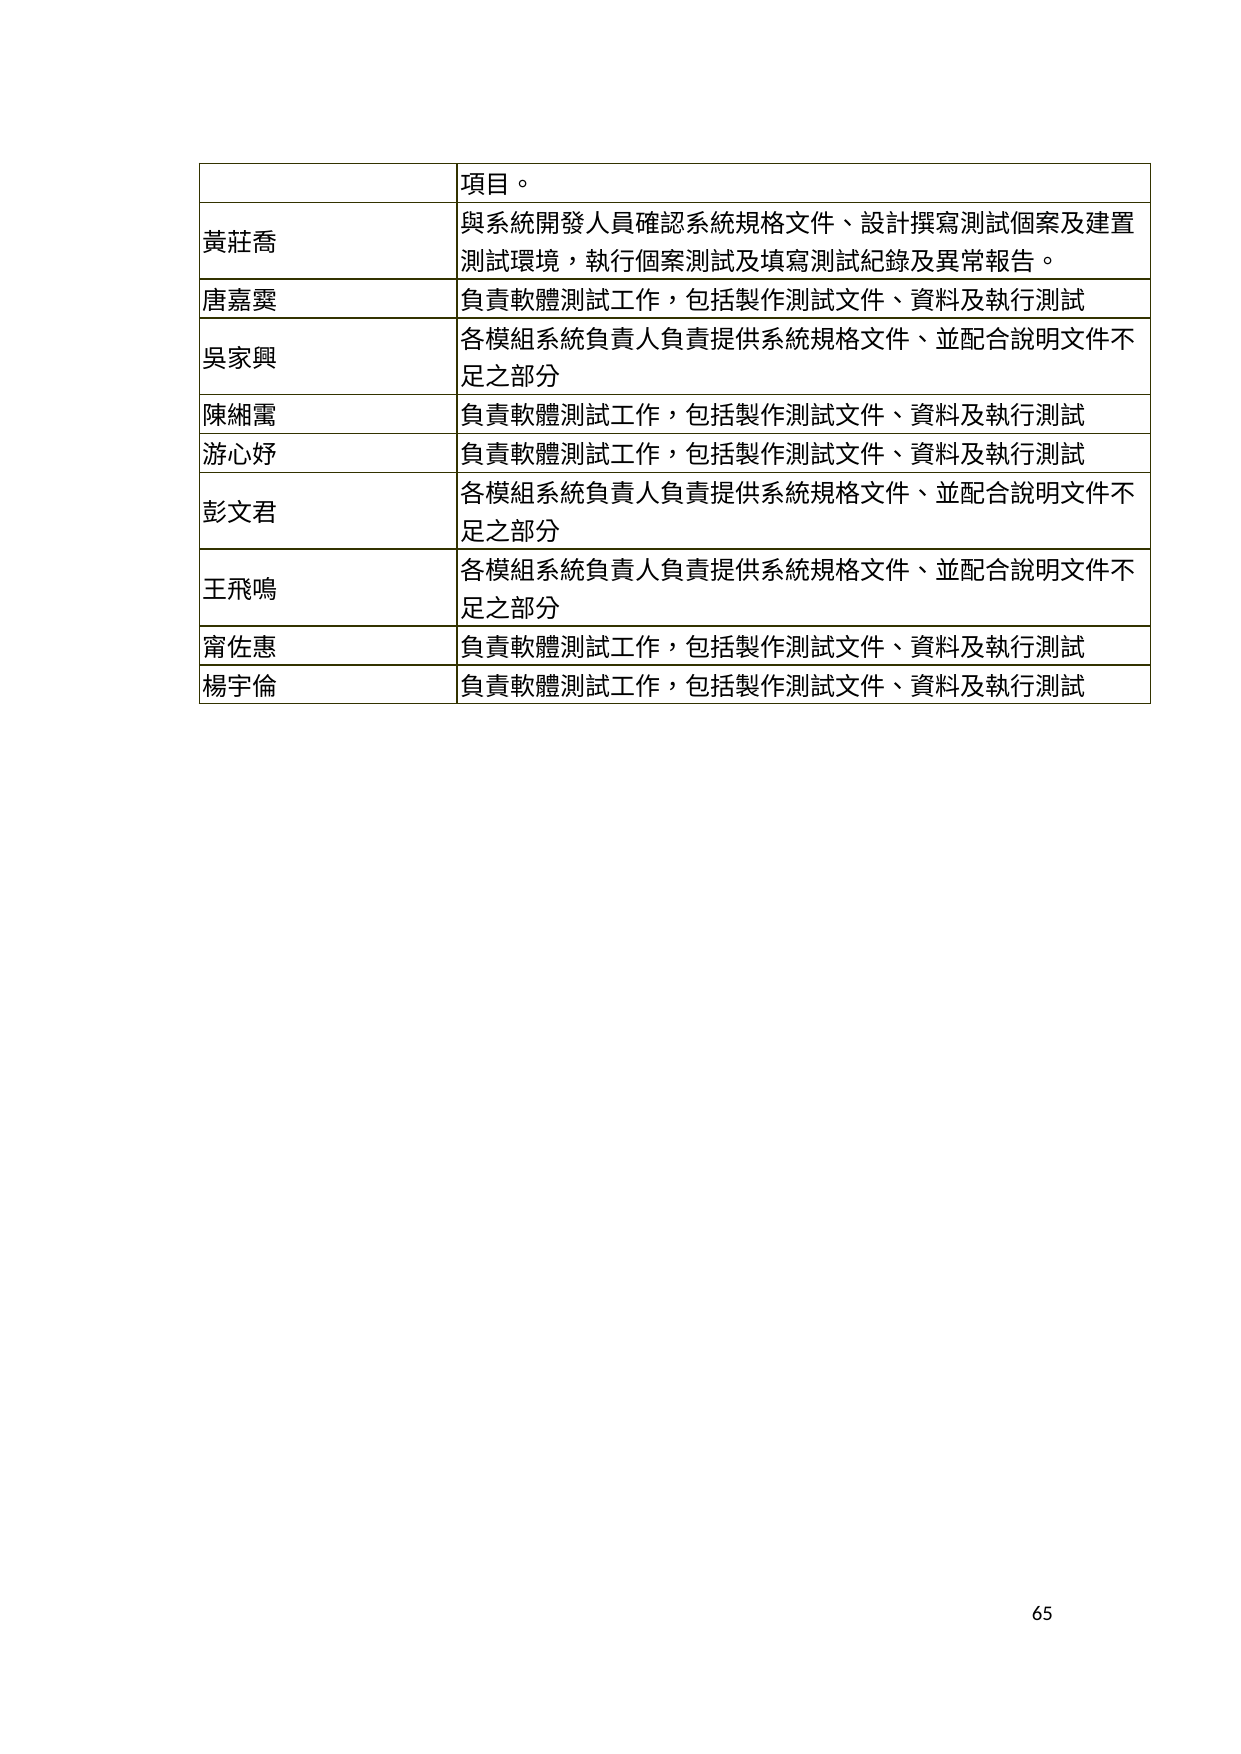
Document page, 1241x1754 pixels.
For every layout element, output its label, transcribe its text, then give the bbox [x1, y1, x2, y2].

table_cell 負責軟體測試工作，包括製作測試文件、資料及執行測試 [458, 395, 1150, 433]
table_cell 黃莊喬 [200, 203, 456, 278]
table_cell 與系統開發人員確認系統規格文件、設計撰寫測試個案及建置測試環境，執行個案測試及填寫測試紀錄及異常報告。 [458, 203, 1150, 278]
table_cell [458, 164, 1150, 201]
table_cell 甯佐惠 [200, 627, 456, 664]
table_cell 陳宇佐 [200, 164, 456, 201]
table_cell 唐嘉霙 [200, 280, 456, 317]
table_cell 負責軟體測試工作，包括製作測試文件、資料及執行測試 [458, 627, 1150, 664]
table_cell 楊宇倫 [200, 666, 456, 703]
table_cell 負責軟體測試工作，包括製作測試文件、資料及執行測試 [458, 280, 1150, 317]
table_cell 王飛鳴 [200, 550, 456, 625]
table_cell 吳家興 [200, 319, 456, 394]
table_cell 各模組系統負責人負責提供系統規格文件、並配合說明文件不足之部分 [458, 550, 1150, 625]
table_cell 彭文君 [200, 473, 456, 548]
table_cell 負責軟體測試工作，包括製作測試文件、資料及執行測試 [458, 666, 1150, 703]
table_cell 陳緗䨞 [200, 395, 456, 433]
table_cell 負責軟體測試工作，包括製作測試文件、資料及執行測試 [458, 434, 1150, 472]
table_cell 各模組系統負責人負責提供系統規格文件、並配合說明文件不足之部分 [458, 473, 1150, 548]
table_cell 游心妤 [200, 434, 456, 472]
table_cell 各模組系統負責人負責提供系統規格文件、並配合說明文件不足之部分 [458, 319, 1150, 394]
